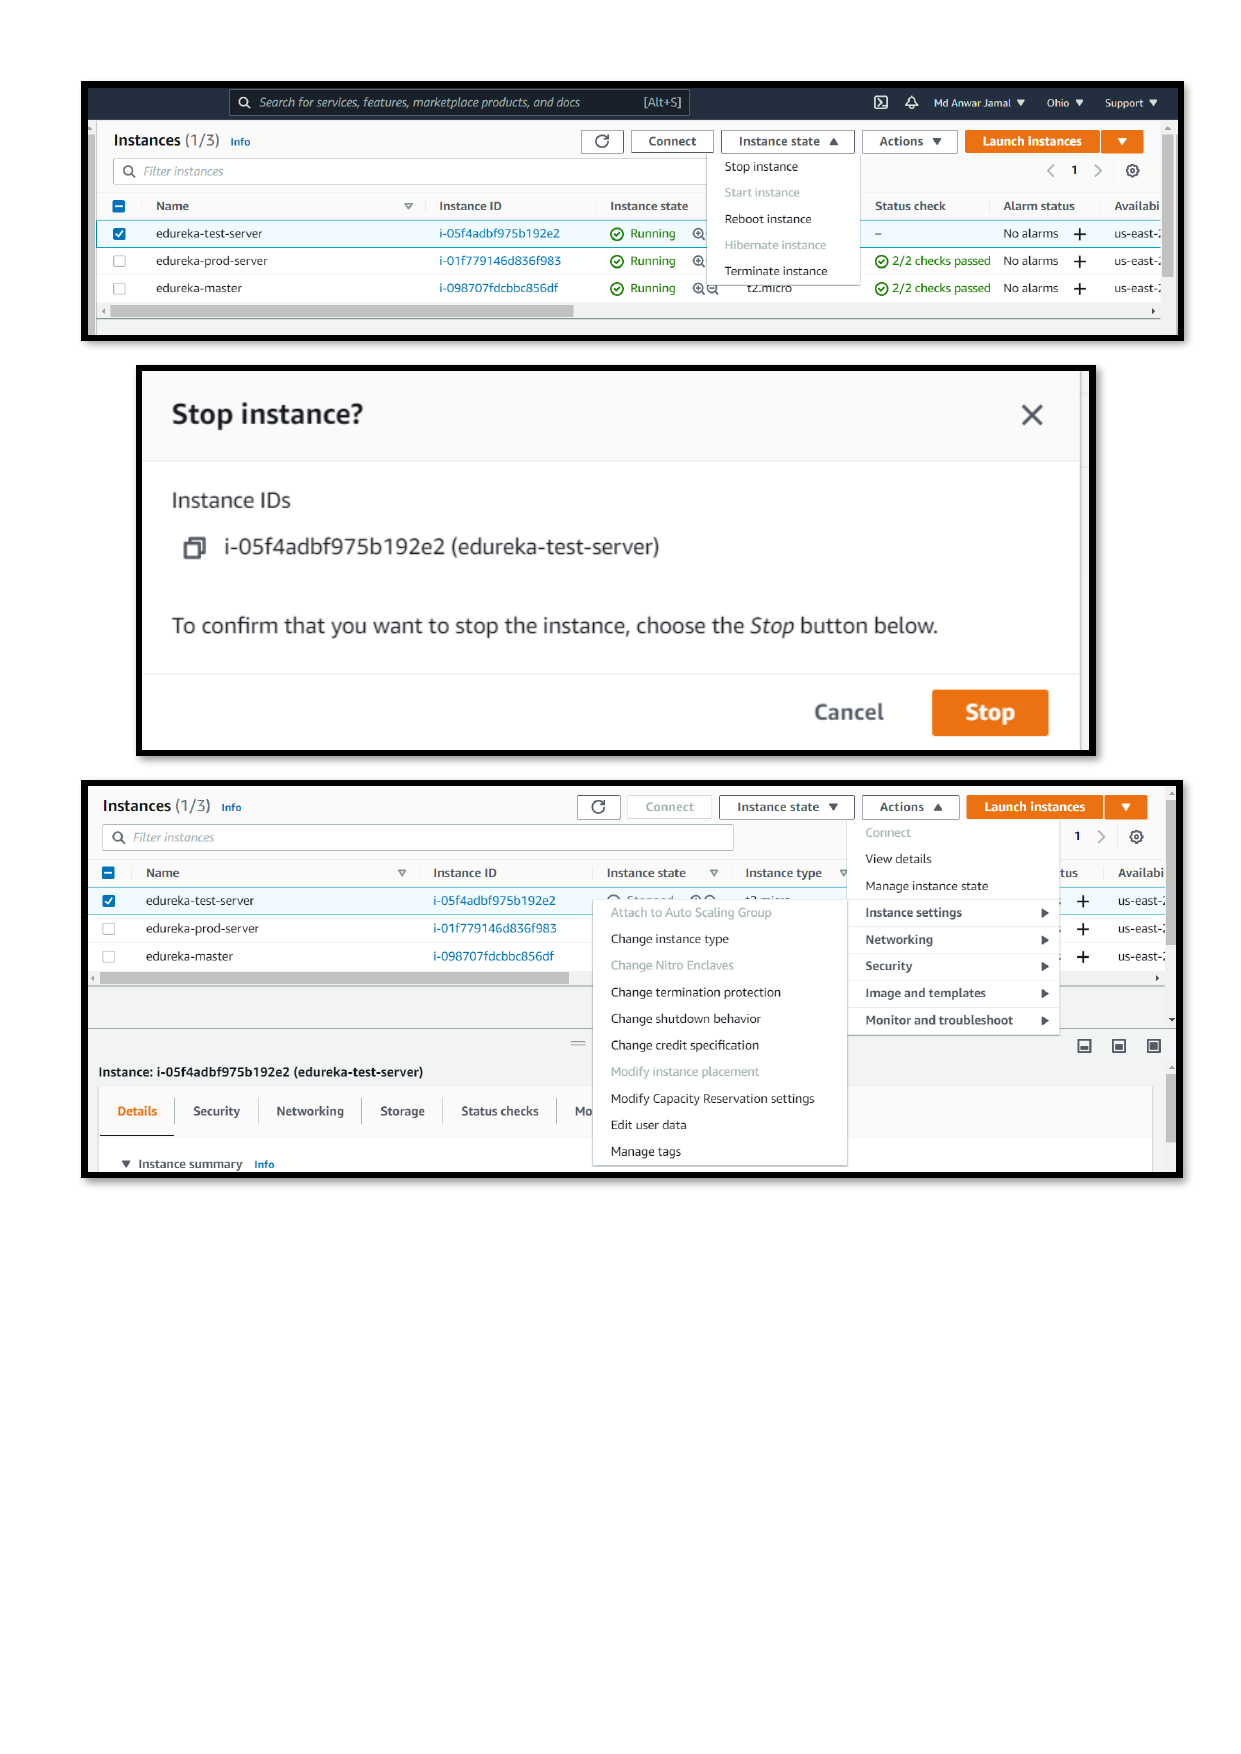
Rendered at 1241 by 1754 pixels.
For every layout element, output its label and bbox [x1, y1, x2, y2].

picture [88, 88, 1178, 335]
picture [88, 786, 1176, 1172]
picture [142, 371, 1089, 750]
